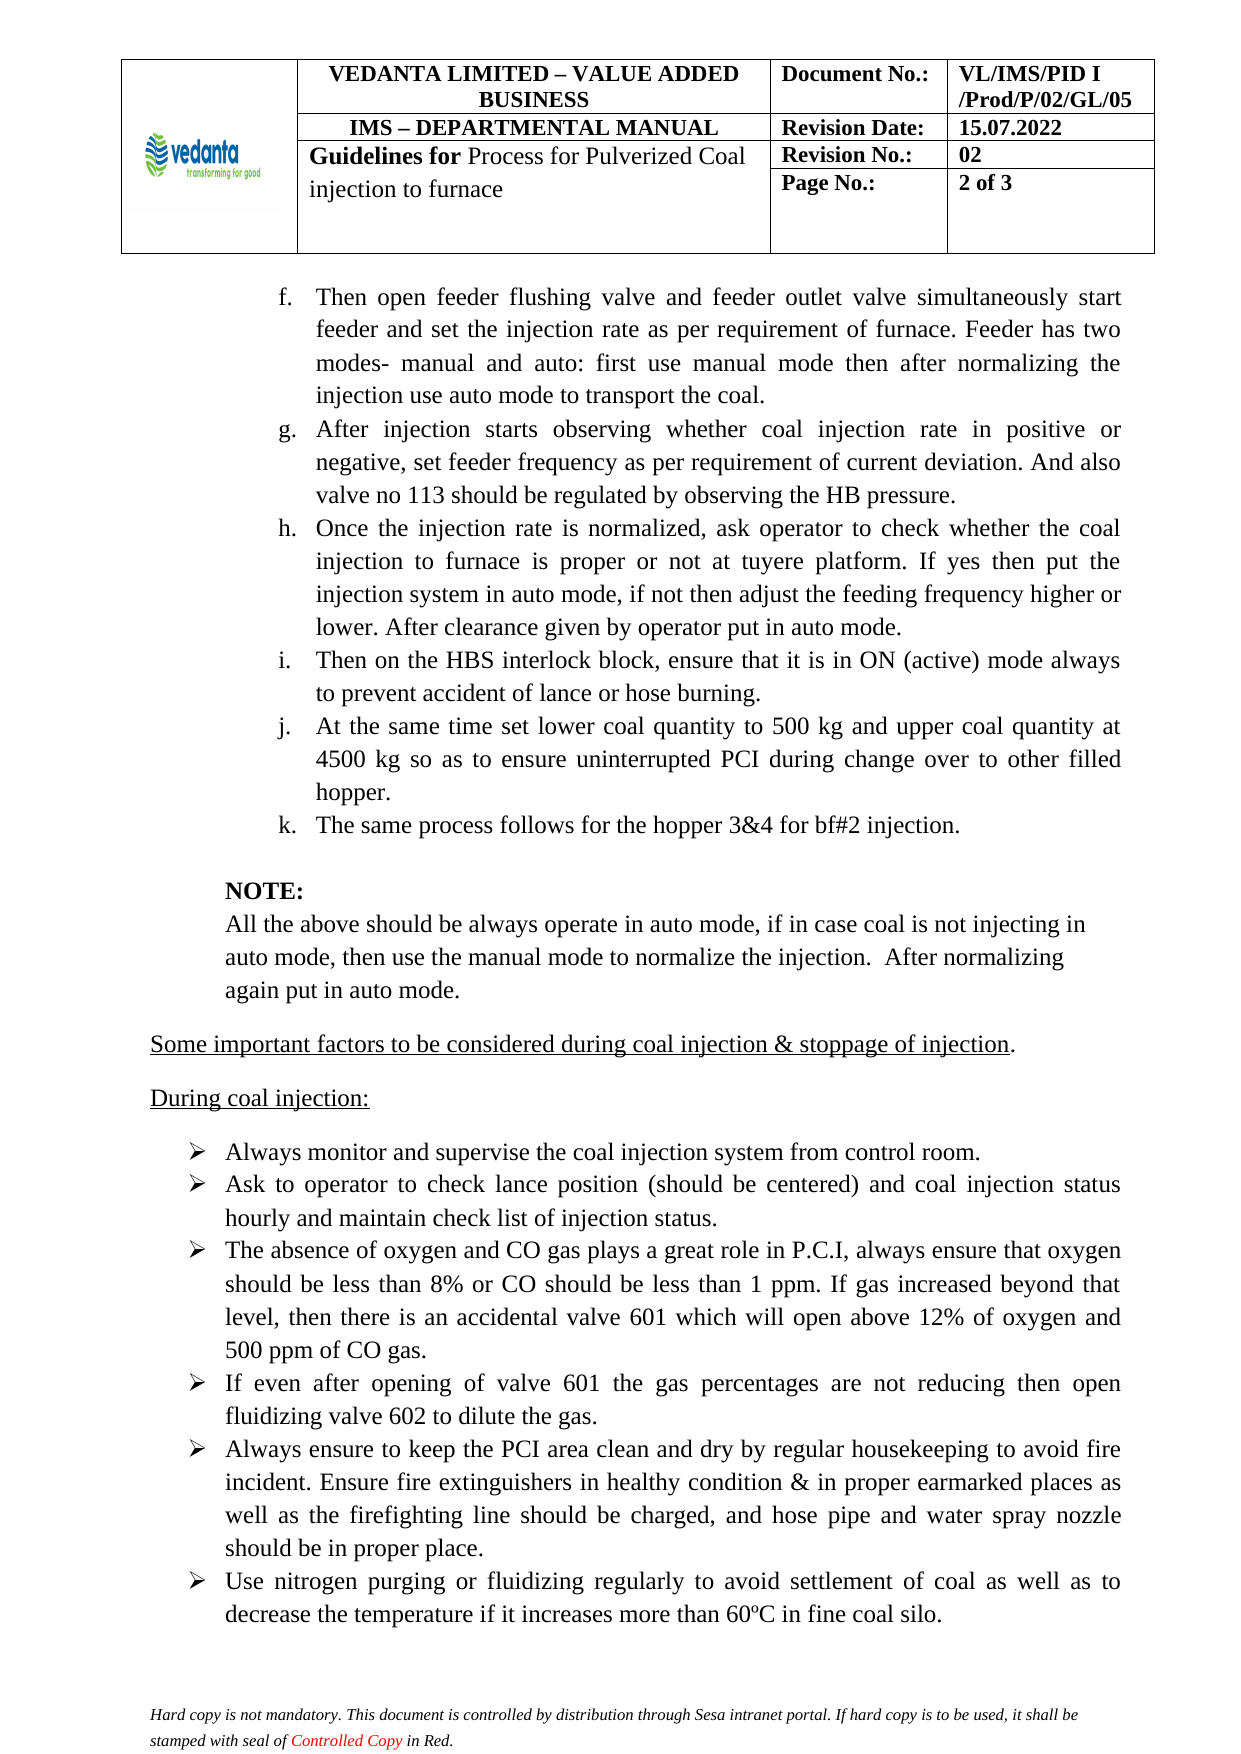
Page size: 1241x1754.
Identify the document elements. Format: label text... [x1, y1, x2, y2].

picture [126, 92, 281, 213]
list The same process follows for the hopper 3&4 for bf#2 injection. [278, 810, 1122, 839]
list Always monitor and supervise the coal injection system from control room. [187, 1137, 1122, 1165]
list Always ensure to keep the PCI area clean and dry by regular housekeeping to avoid fire incident. Ensure fire extinguishers in healthy condition & in proper earmarked places as well as the firefighting line should be charged, and hose pipe and water spray nozzle should be in proper place. [187, 1434, 1122, 1562]
list Once the injection rate is normalized, ask operator to check whether the coal injection to furnace is proper or not at tuyere platform. If yes then put the injection system in auto mode, if not then adjust the feeding frequency higher or lower. After clearance given by operator put in auto mode. [278, 513, 1122, 641]
list If even after opening of valve 601 the gas percentages are not reducing then open fluidizing valve 602 to dilute the gas. [187, 1368, 1122, 1429]
list Then on the HBS interlock block, ensure that it is in ON (active) mode always to prevent accident of lance or hose burning. [278, 645, 1122, 707]
list Ask to operator to check lance position (should be centered) and coal injection status hourly and maintain check list of injection status. [187, 1169, 1122, 1231]
list Then open feeder flushing valve and feeder outlet valve simultaneously start feeder and set the injection rate as per requirement of furnace. Feeder has two modes- manual and auto: first use manual mode then after normalizing the injection use auto mode to transport the coal. [278, 282, 1122, 409]
list All the above should be always operate in auto mode, if in case coal is not injecting in auto mode, then use the manual mode to normalize the injection. After normalizing again put in auto mode. [225, 909, 1122, 1004]
text During coal injection: [150, 1083, 1122, 1111]
list At the same time set lower coal quantity to 500 kg and upper coal quantity at 4500 kg so as to ensure uninterrupted PCI during change over to other filled hopper. [278, 711, 1122, 806]
list NOTE: [225, 876, 1122, 905]
list Use nitrogen purging or fluidizing regularly to avoid settlement of coal as well as to decrease the temperature if it increases more than 60ºC in fine coal silo. [187, 1566, 1122, 1628]
list After injection starts observing whether coal injection rate in positive or negative, set feeder frequency as per requirement of current deviation. And also valve no 113 should be regulated by observing the HB pressure. [278, 414, 1122, 508]
text Some important factors to be considered during coal injection & stoppage of injection. [150, 1029, 1122, 1058]
list The absence of oxygen and CO gas plays a great role in P.C.I, always ensure that oxygen should be less than 8% or CO should be less than 1 ppm. If gas increased beyond that level, then there is an accidental valve 601 which will open above 12% of oxygen and 500 ppm of CO gas. [187, 1236, 1122, 1363]
